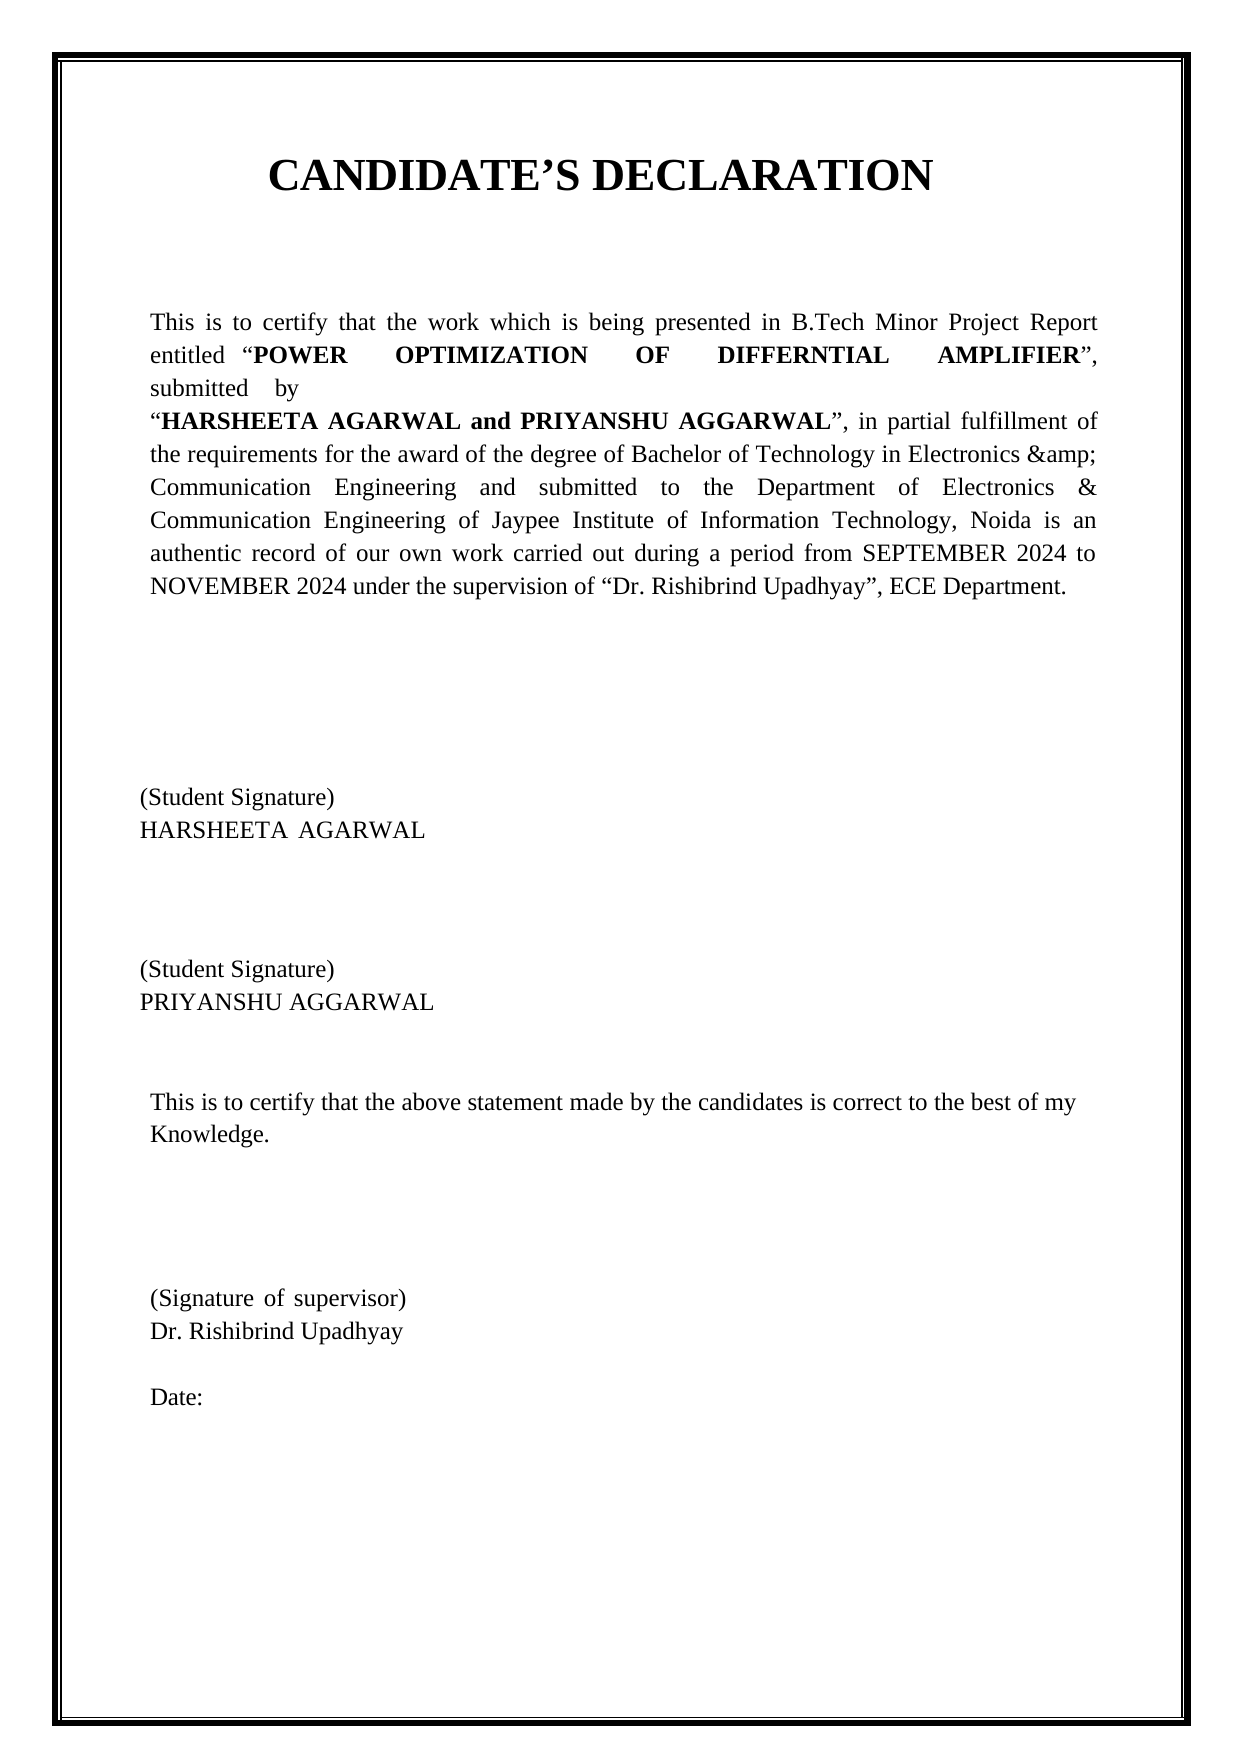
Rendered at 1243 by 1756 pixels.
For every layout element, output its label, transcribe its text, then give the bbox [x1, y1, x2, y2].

text This is to certify that the above statement made by the candidates is correct to the best of my Knowledge. [150, 1087, 1154, 1148]
text This is to certify that the work which is being presented in B.Tech Minor Project Report entitled “POWER OPTIMIZATION OF DIFFERNTIAL AMPLIFIER”, submitted by [150, 307, 1098, 402]
subtitle CANDIDATE’S DECLARATION [159, 148, 1042, 200]
text Date: [150, 1382, 1154, 1411]
text (Student Signature) PRIYANSHU AGGARWAL [139, 954, 476, 1016]
text “HARSHEETA AGARWAL and PRIYANSHU AGGARWAL”, in partial fulfillment of the requirements for the award of the degree of Bachelor of Technology in Electronics &amp; Communication Engineering and submitted to the Department of Electronics & Communication Engineering of Jaypee Institute of Information Technology, Noida is an authentic record of our own work carried out during a period from SEPTEMBER 2024 to NOVEMBER 2024 under the supervision of “Dr. Rishibrind Upadhyay”, ECE Department. [150, 406, 1098, 600]
text (Signature of supervisor) Dr. Rishibrind Upadhyay [150, 1283, 437, 1345]
text (Student Signature) HARSHEETA AGARWAL [139, 782, 476, 843]
